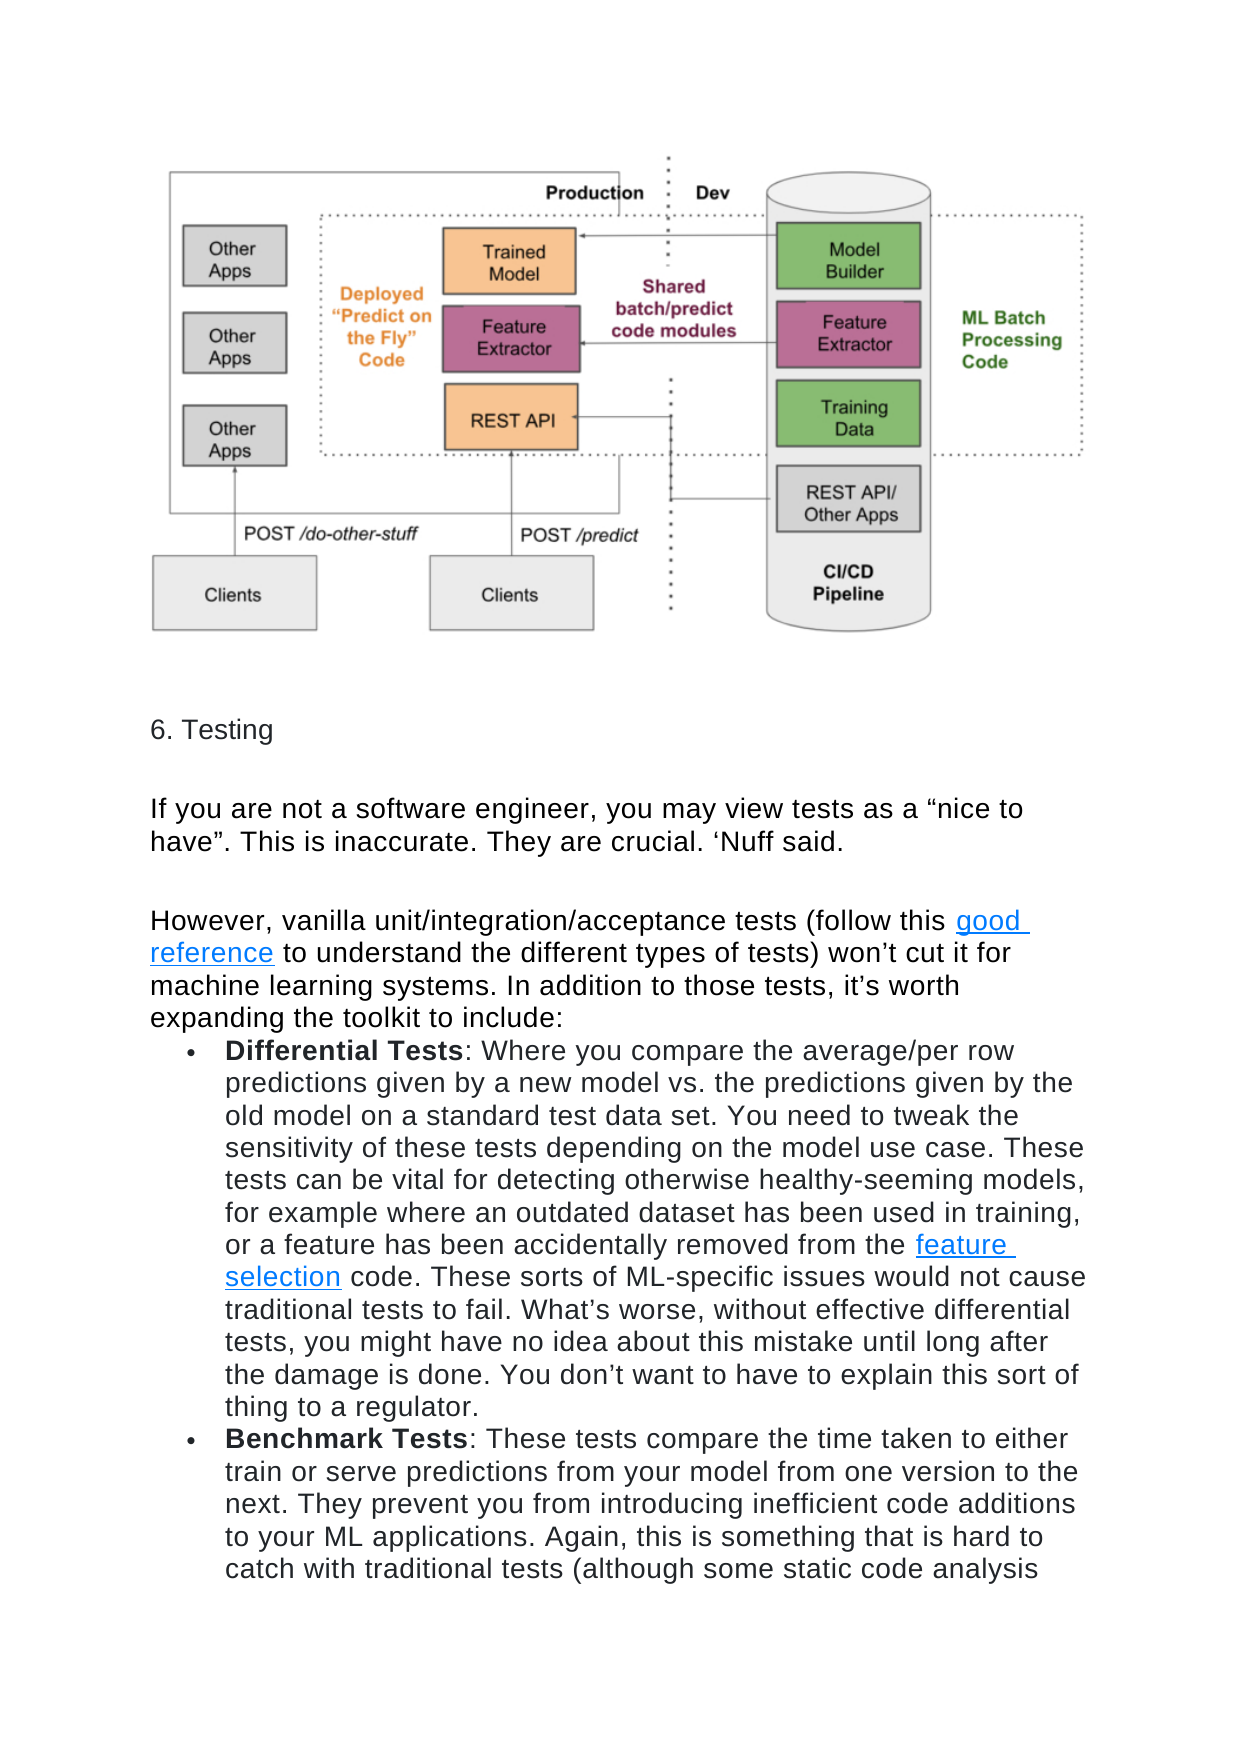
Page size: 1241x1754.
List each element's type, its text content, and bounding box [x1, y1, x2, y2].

subtitle 6. Testing [150, 713, 1090, 746]
picture [150, 150, 1091, 635]
text However, vanilla unit/integration/acceptance tests (follow this good reference to understand the different types of tests) won’t cut it for machine learning systems. In addition to those tests, it’s worth expanding the toolkit to include: [150, 904, 1090, 1034]
list Differential Tests: Where you compare the average/per row predictions given by a new model vs. the predictions given by the old model on a standard test data set. You need to tweak the sensitivity of these tests depending on the model use case. These tests can be vital for detecting otherwise healthy-seeming models, for example where an outdated dataset has been used in training, or a feature has been accidentally removed from the feature selection code. These sorts of ML-specific issues would not cause traditional tests to fail. What’s worse, without effective differential tests, you might have no idea about this mistake until long after the damage is done. You don’t want to have to explain this sort of thing to a regulator. [187, 1034, 1090, 1422]
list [187, 1422, 1090, 1584]
text If you are not a software engineer, you may view tests as a “nice to have”. This is inaccurate. They are crucial. ‘Nuff said. [150, 792, 1090, 857]
